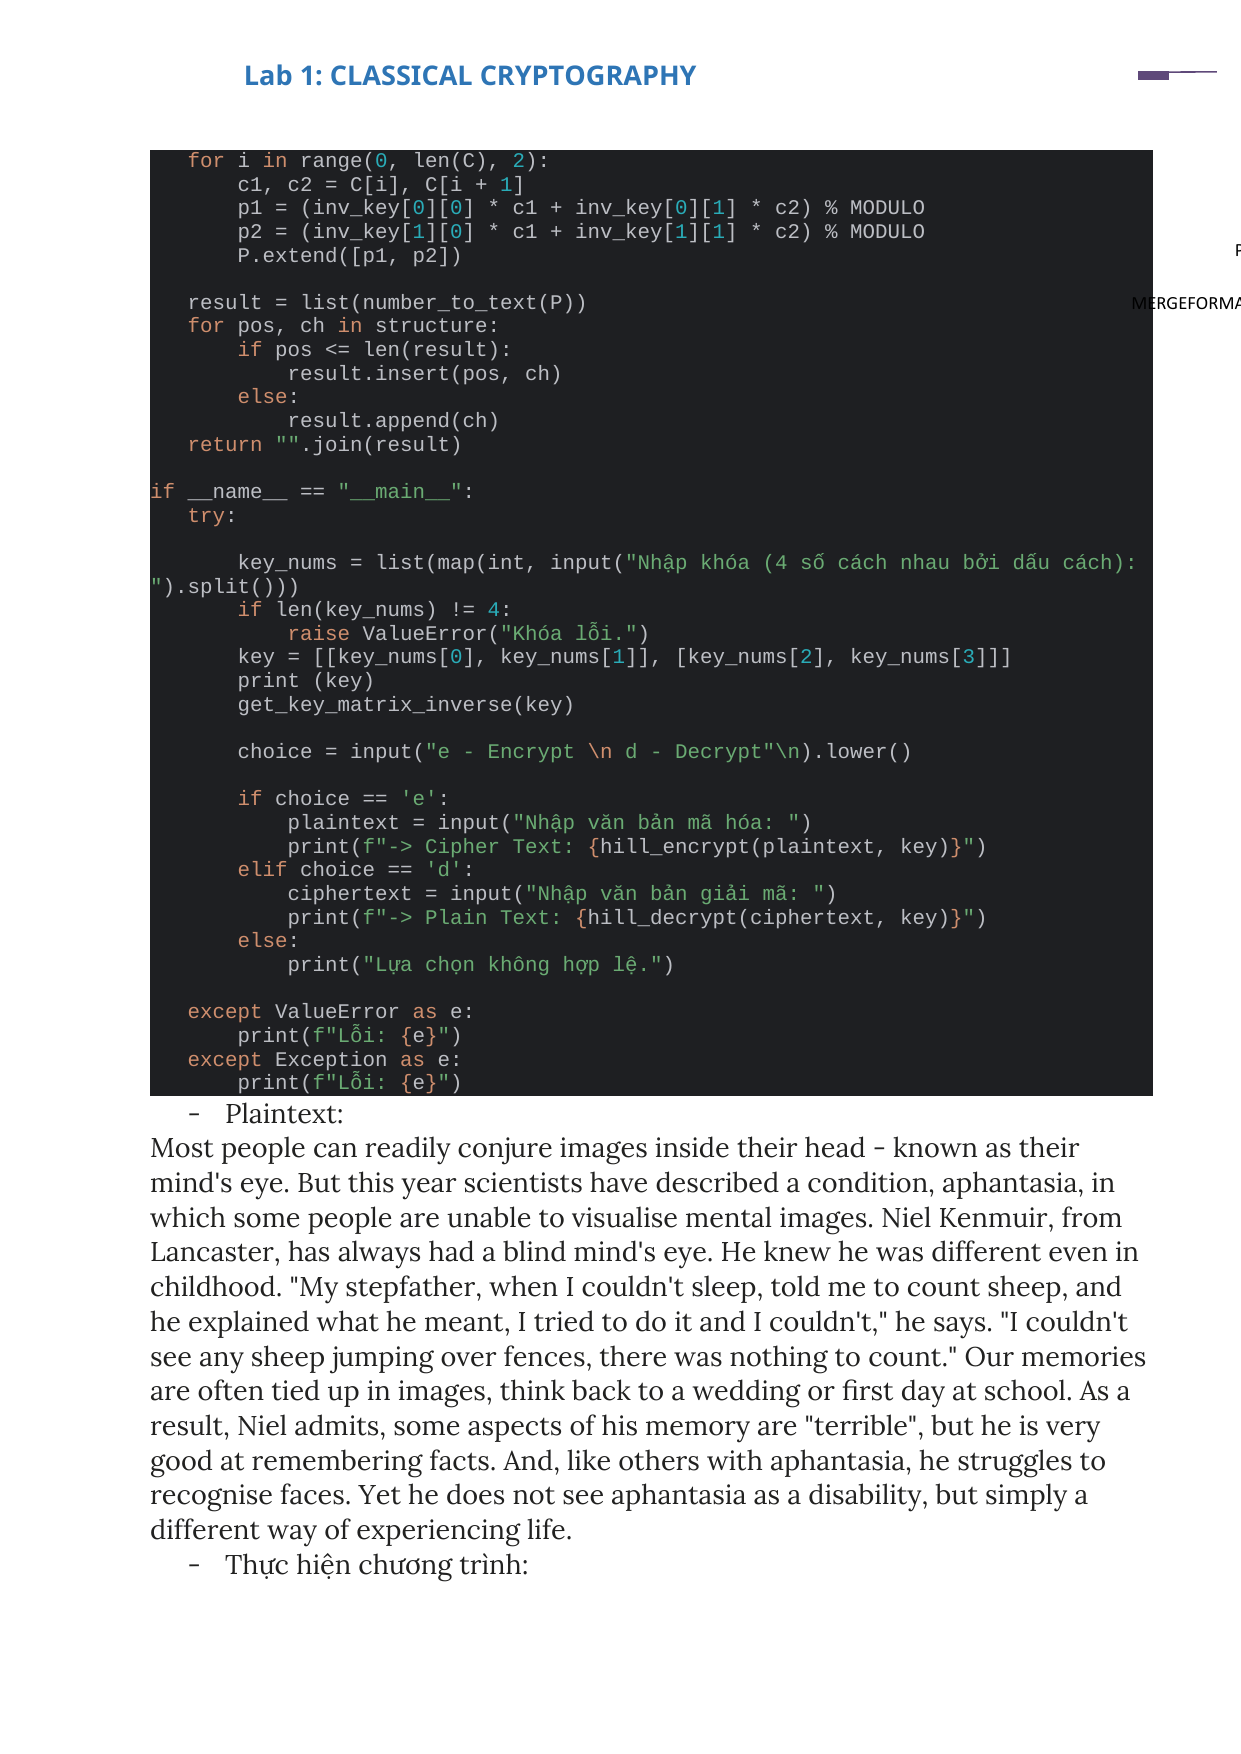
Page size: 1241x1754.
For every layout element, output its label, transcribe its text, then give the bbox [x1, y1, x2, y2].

text c1, c2 = C[i], C[i + 1] [150, 174, 1153, 197]
text print(f"-> Plain Text: {hill_decrypt(ciphertext, key)}") [150, 907, 1153, 930]
text else: [150, 386, 1153, 410]
text ciphertext = input("Nhập văn bản giải mã: ") [150, 883, 1153, 907]
text print() [150, 954, 1153, 978]
text print(f"-> Cipher Text: {hill_encrypt(plaintext, key)}") [150, 836, 1153, 859]
text if __name__ == "__main__": [150, 481, 1153, 505]
text result.insert(pos, ch) [150, 363, 1153, 386]
text plaintext = input("Nhập văn bản mã hóa: ") [150, 812, 1153, 836]
text if len(key_nums) != 4: [150, 599, 1153, 623]
text p2 = (inv_key[1][0] * c1 + inv_key[1][1] * c2) % MODULO [150, 221, 1153, 244]
text except ValueError as e: [150, 1001, 1153, 1025]
text print({e}") [150, 1072, 1153, 1096]
text except Exception as e: [150, 1048, 1153, 1072]
text result.append(ch) [150, 410, 1153, 434]
text p1 = (inv_key[0][0] * c1 + inv_key[0][1] * c2) % MODULO [150, 197, 1153, 221]
text if choice == 'e': [150, 788, 1153, 812]
text key_nums = list(map(int, input().split())) [150, 552, 1153, 599]
text choice = input("e - Encrypt \n d - Decrypt"\n).lower() [150, 741, 1153, 765]
text P.extend([p1, p2]) [150, 244, 1153, 268]
text elif choice == 'd': [150, 859, 1153, 883]
text get_key_matrix_inverse(key) [150, 694, 1153, 717]
text raise ValueError() [150, 623, 1153, 647]
text Most people can readily conjure images inside their head - known as their mind's eye. But this year scientists have described a condition, aphantasia, in which some people are unable to visualise mental images. Niel Kenmuir, from Lancaster, has always had a blind mind's eye. He knew he was different even in childhood. "My stepfather, when I couldn't sleep, told me to count sheep, and he explained what he meant, I tried to do it and I couldn't," he says. "I couldn't see any sheep jumping over fences, there was nothing to count." Our memories are often tied up in images, think back to a wedding or first day at school. As a result, Niel admits, some aspects of his memory are "terrible", but he is very good at remembering facts. And, like others with aphantasia, he struggles to recognise faces. Yet he does not see aphantasia as a disability, but simply a different way of experiencing life. [150, 1131, 1153, 1547]
list Plaintext: [187, 1096, 1153, 1131]
text try: [150, 505, 1153, 528]
text print({e}") [150, 1025, 1153, 1048]
text else: [150, 930, 1153, 954]
text print (key) [150, 670, 1153, 694]
text key = [[key_nums[0], key_nums[1]], [key_nums[2], key_nums[3]]] [150, 647, 1153, 670]
text for i in range(0, len(C), 2): [150, 150, 1153, 174]
text if pos <= len(result): [150, 339, 1153, 363]
text return "".join(result) [150, 434, 1153, 457]
text result = list(number_to_text(P)) [150, 292, 1153, 316]
text for pos, ch in structure: [150, 316, 1153, 339]
list Thực hiện chương trình: [187, 1547, 1153, 1581]
